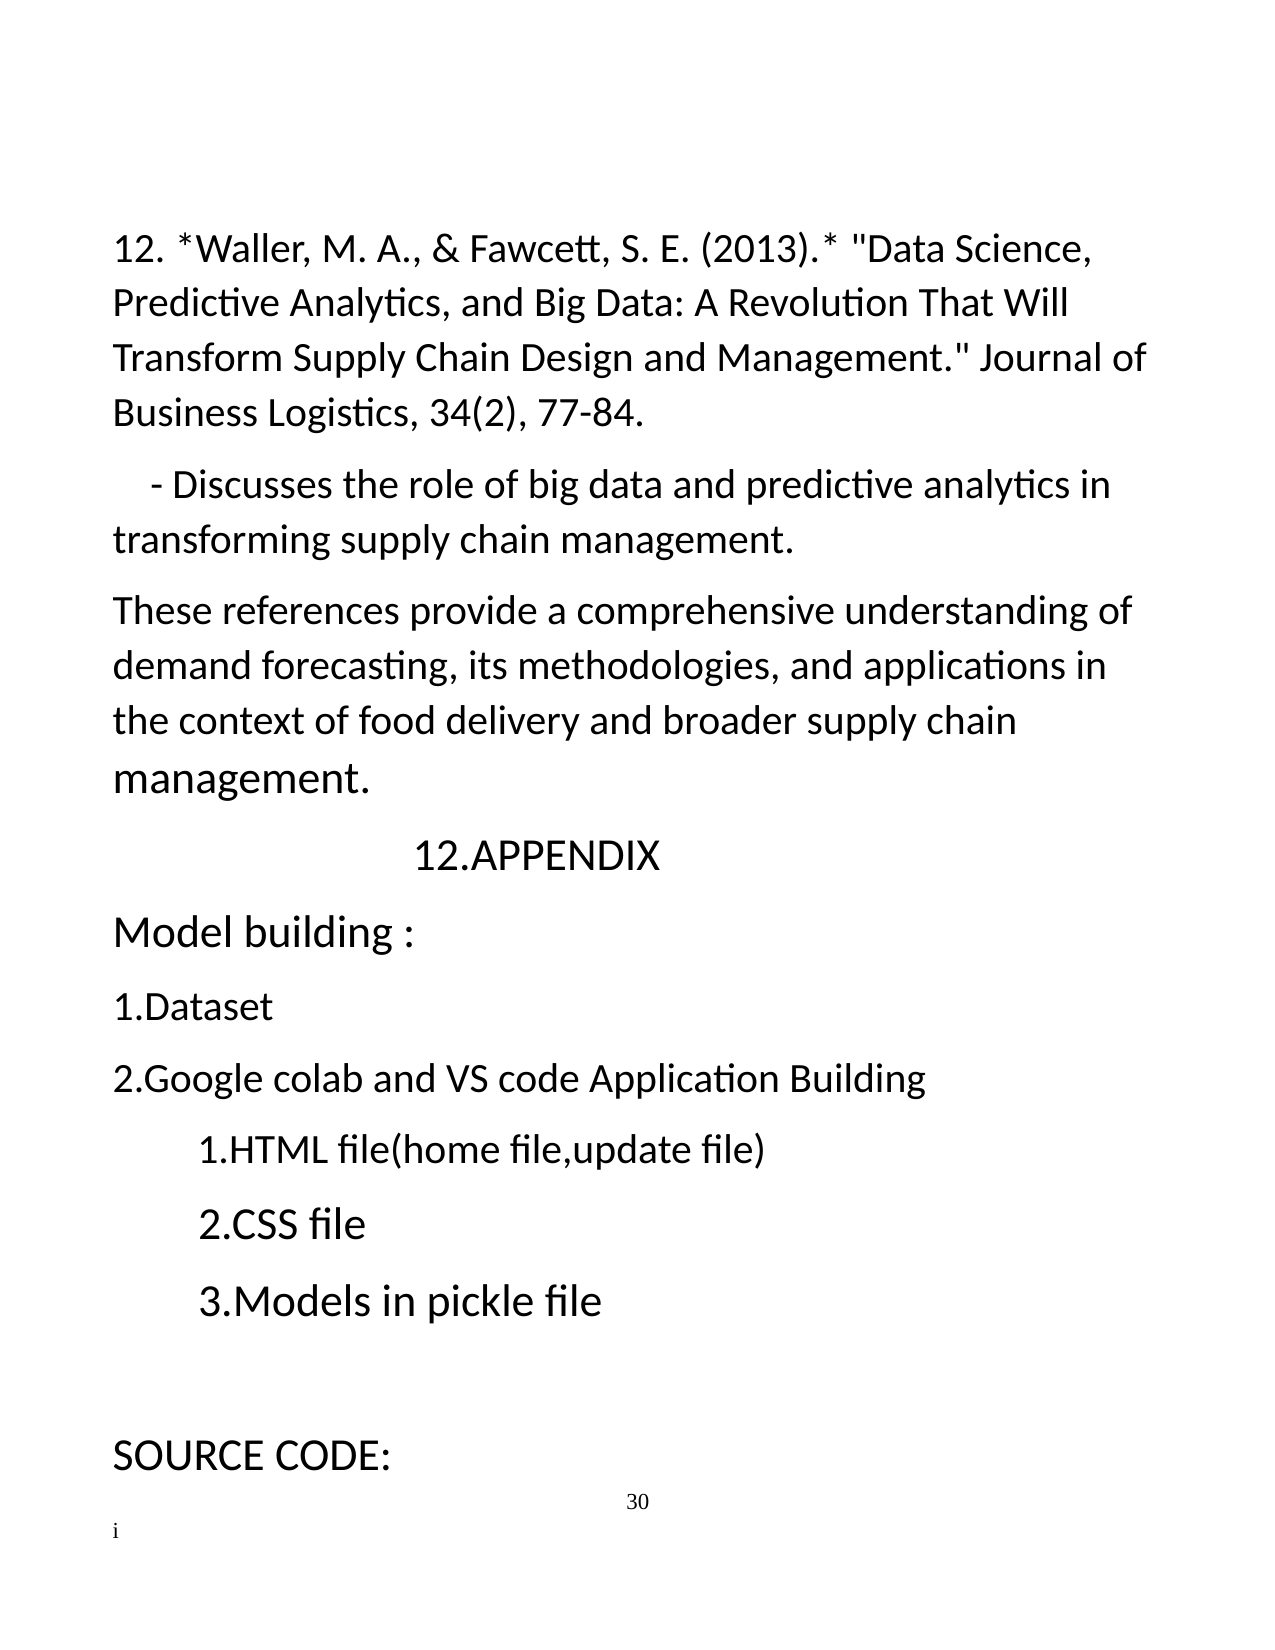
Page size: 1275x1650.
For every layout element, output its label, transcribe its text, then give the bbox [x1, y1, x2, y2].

text 1.HTML file(home file,update file) [112, 1123, 1171, 1174]
text 2.Google colab and VS code Application Building [112, 1052, 1171, 1103]
text Model building : [112, 903, 1171, 959]
text SOURCE CODE: [112, 1426, 1171, 1482]
text 12.APPENDIX [112, 826, 1171, 882]
text - Discusses the role of big data and predictive analytics in transforming supply chain management. [112, 458, 1171, 563]
text 12. *Waller, M. A., & Fawcett, S. E. (2013).* "Data Science, Predictive Analytics, and Big Data: A Revolution That Will Transform Supply Chain Design and Management." Journal of Business Logistics, 34(2), 77-84. [112, 222, 1171, 437]
text 3.Models in pickle file [112, 1272, 1171, 1328]
text 1.Dataset [112, 980, 1171, 1031]
text These references provide a comprehensive understanding of demand forecasting, its methodologies, and applications in the context of food delivery and broader supply chain management. [112, 584, 1171, 805]
text 2.CSS file [112, 1195, 1171, 1251]
